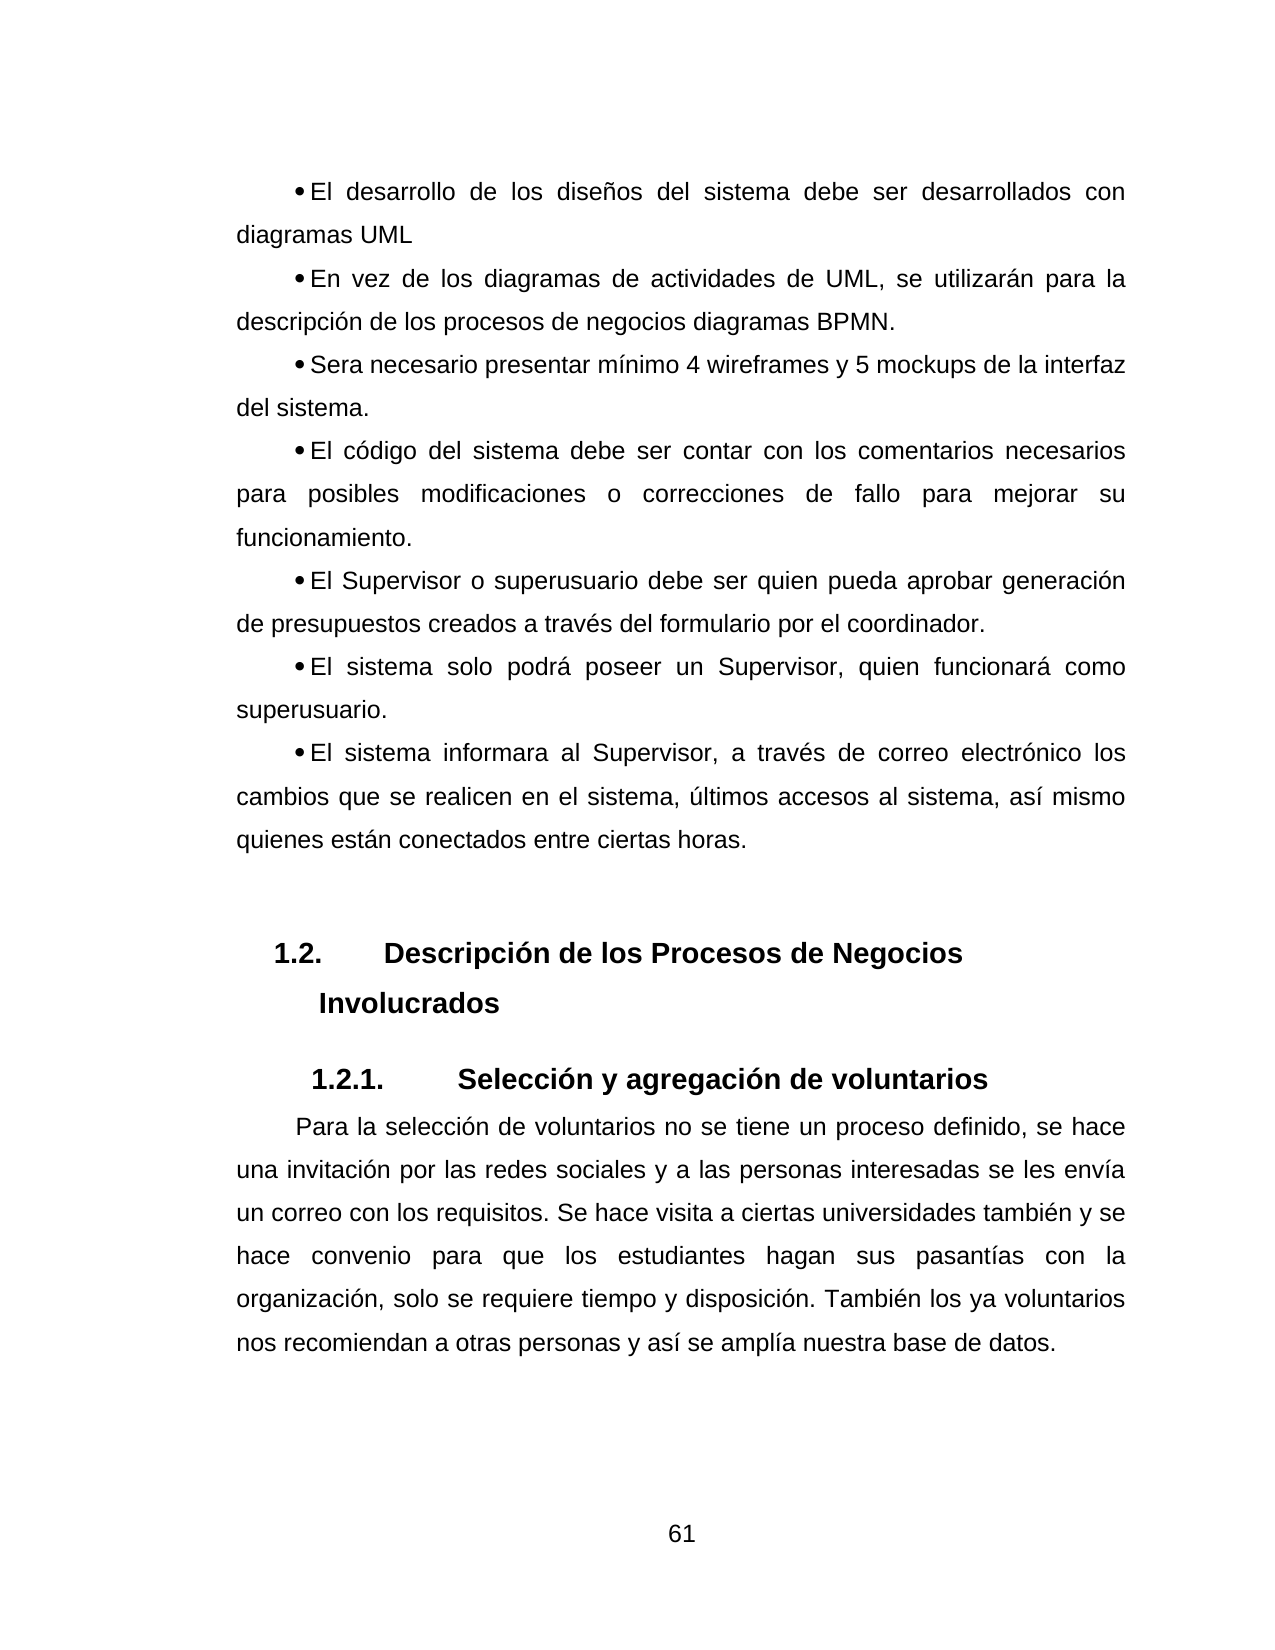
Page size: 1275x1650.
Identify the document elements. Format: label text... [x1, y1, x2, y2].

list El sistema solo podrá poseer un Supervisor, quien funcionará como superusuario. [236, 652, 1127, 724]
text Para la selección de voluntarios no se tiene un proceso definido, se hace una invitación por las redes sociales y a las personas interesadas se les envía un correo con los requisitos. Se hace visita a ciertas universidades también y se hace convenio para que los estudiantes hagan sus pasantías con la organización, solo se requiere tiempo y disposición. También los ya voluntarios nos recomiendan a otras personas y así se amplía nuestra base de datos. [236, 1112, 1127, 1356]
subtitle Selección y agregación de voluntarios [311, 1062, 1127, 1095]
list El sistema informara al Supervisor, a través de correo electrónico los cambios que se realicen en el sistema, últimos accesos al sistema, así mismo quienes están conectados entre ciertas horas. [236, 738, 1127, 853]
list El código del sistema debe ser contar con los comentarios necesarios para posibles modificaciones o correcciones de fallo para mejorar su funcionamiento. [236, 436, 1127, 551]
list En vez de los diagramas de actividades de UML, se utilizarán para la descripción de los procesos de negocios diagramas BPMN. [236, 263, 1127, 336]
list El Supervisor o superusuario debe ser quien pueda aprobar generación de presupuestos creados a través del formulario por el coordinador. [236, 566, 1127, 638]
subtitle Descripción de los Procesos de Negocios Involucrados [274, 936, 1127, 1020]
list El desarrollo de los diseños del sistema debe ser desarrollados con diagramas UML [236, 177, 1127, 249]
list Sera necesario presentar mínimo 4 wireframes y 5 mockups de la interfaz del sistema. [236, 350, 1127, 422]
